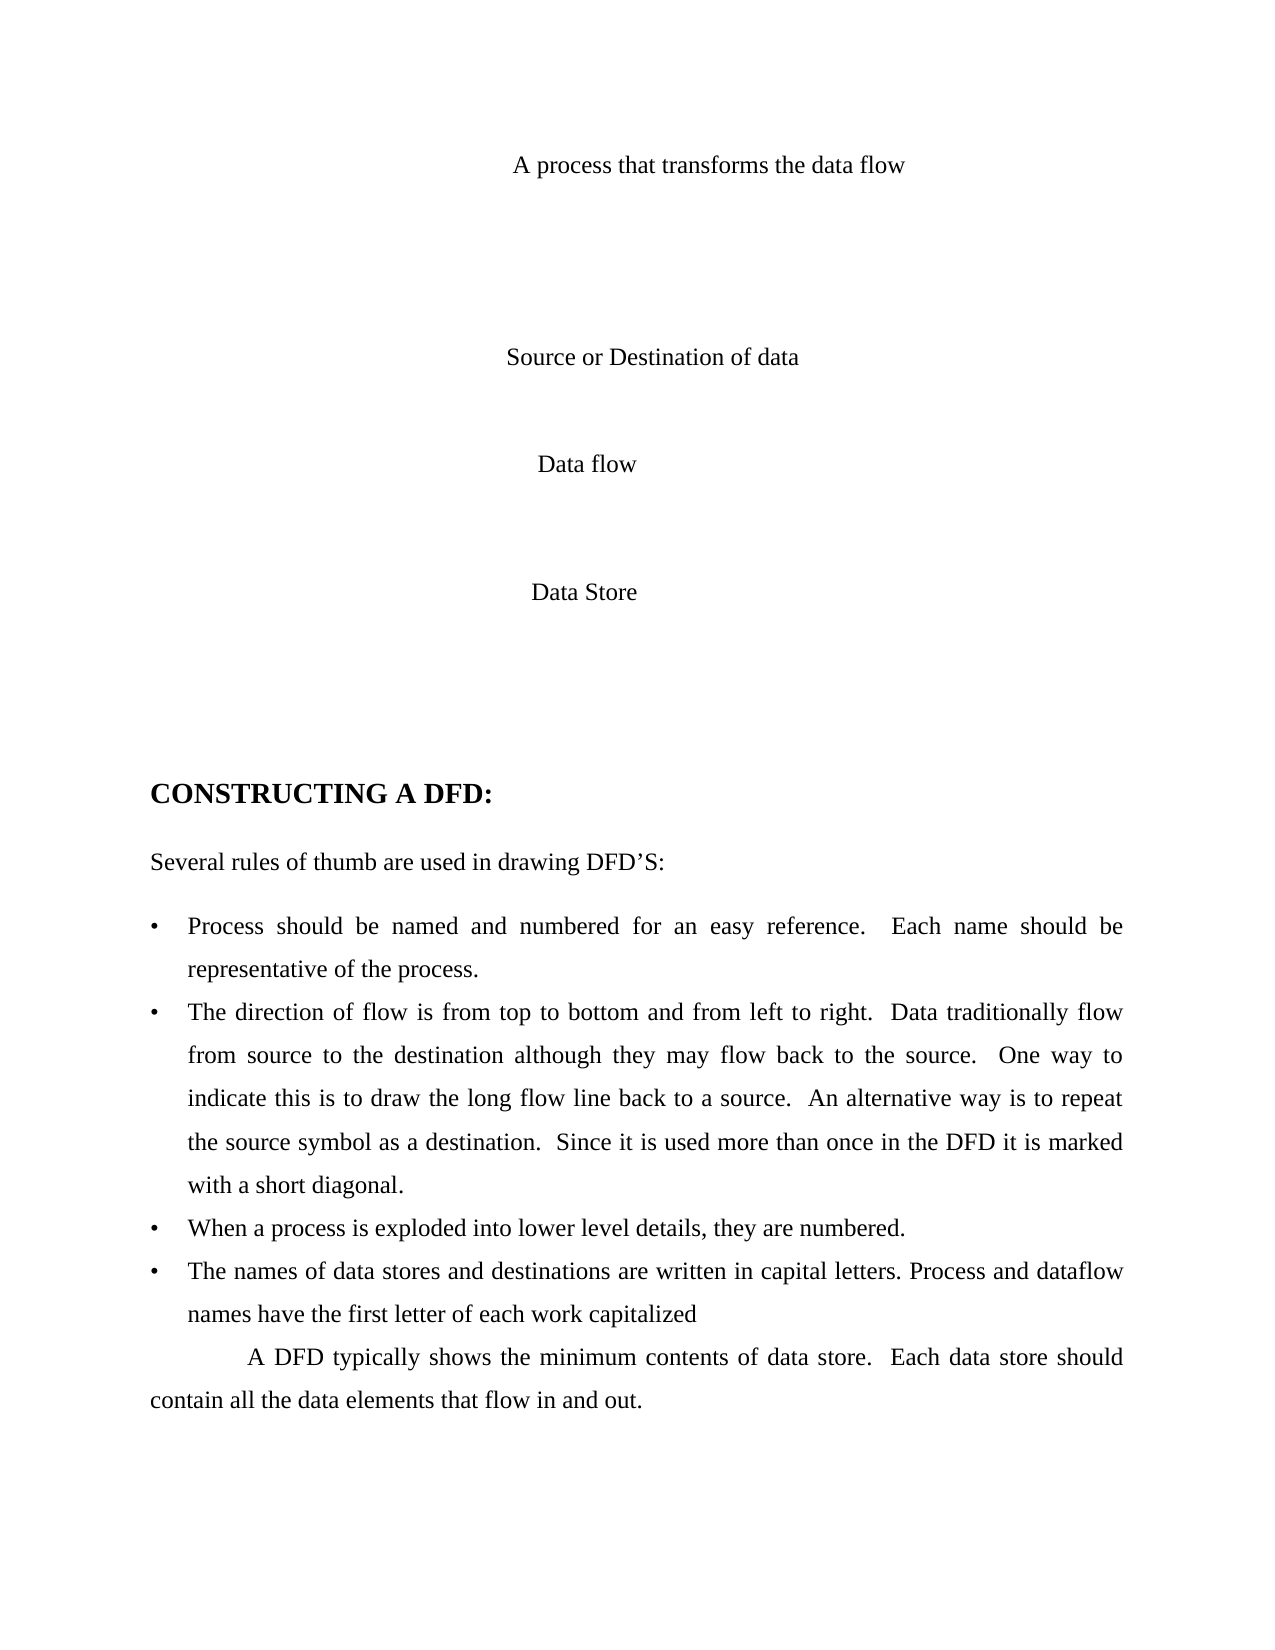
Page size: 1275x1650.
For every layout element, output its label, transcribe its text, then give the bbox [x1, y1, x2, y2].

list Process should be named and numbered for an easy reference. Each name should be representative of the process. [150, 911, 1125, 983]
text Source or Destination of data [150, 342, 1125, 414]
text Several rules of thumb are used in drawing DFD’S: [150, 847, 1125, 876]
text Data flow [150, 449, 1125, 478]
text A process that transforms the data flow [375, 150, 1125, 179]
text A DFD typically shows the minimum contents of data store. Each data store should contain all the data elements that flow in and out. [150, 1342, 1125, 1414]
text Data Store [150, 577, 1125, 606]
list The names of data stores and destinations are written in capital letters. Process and dataflow names have the first letter of each work capitalized [150, 1256, 1125, 1328]
text CONSTRUCTING A DFD: [150, 776, 1125, 809]
list The direction of flow is from top to bottom and from left to right. Data traditionally flow from source to the destination although they may flow back to the source. One way to indicate this is to draw the long flow line back to a source. An alternative way is to repeat the source symbol as a destination. Since it is used more than once in the DFD it is marked with a short diagonal. [150, 997, 1125, 1198]
list When a process is exploded into lower level details, they are numbered. [150, 1213, 1125, 1242]
